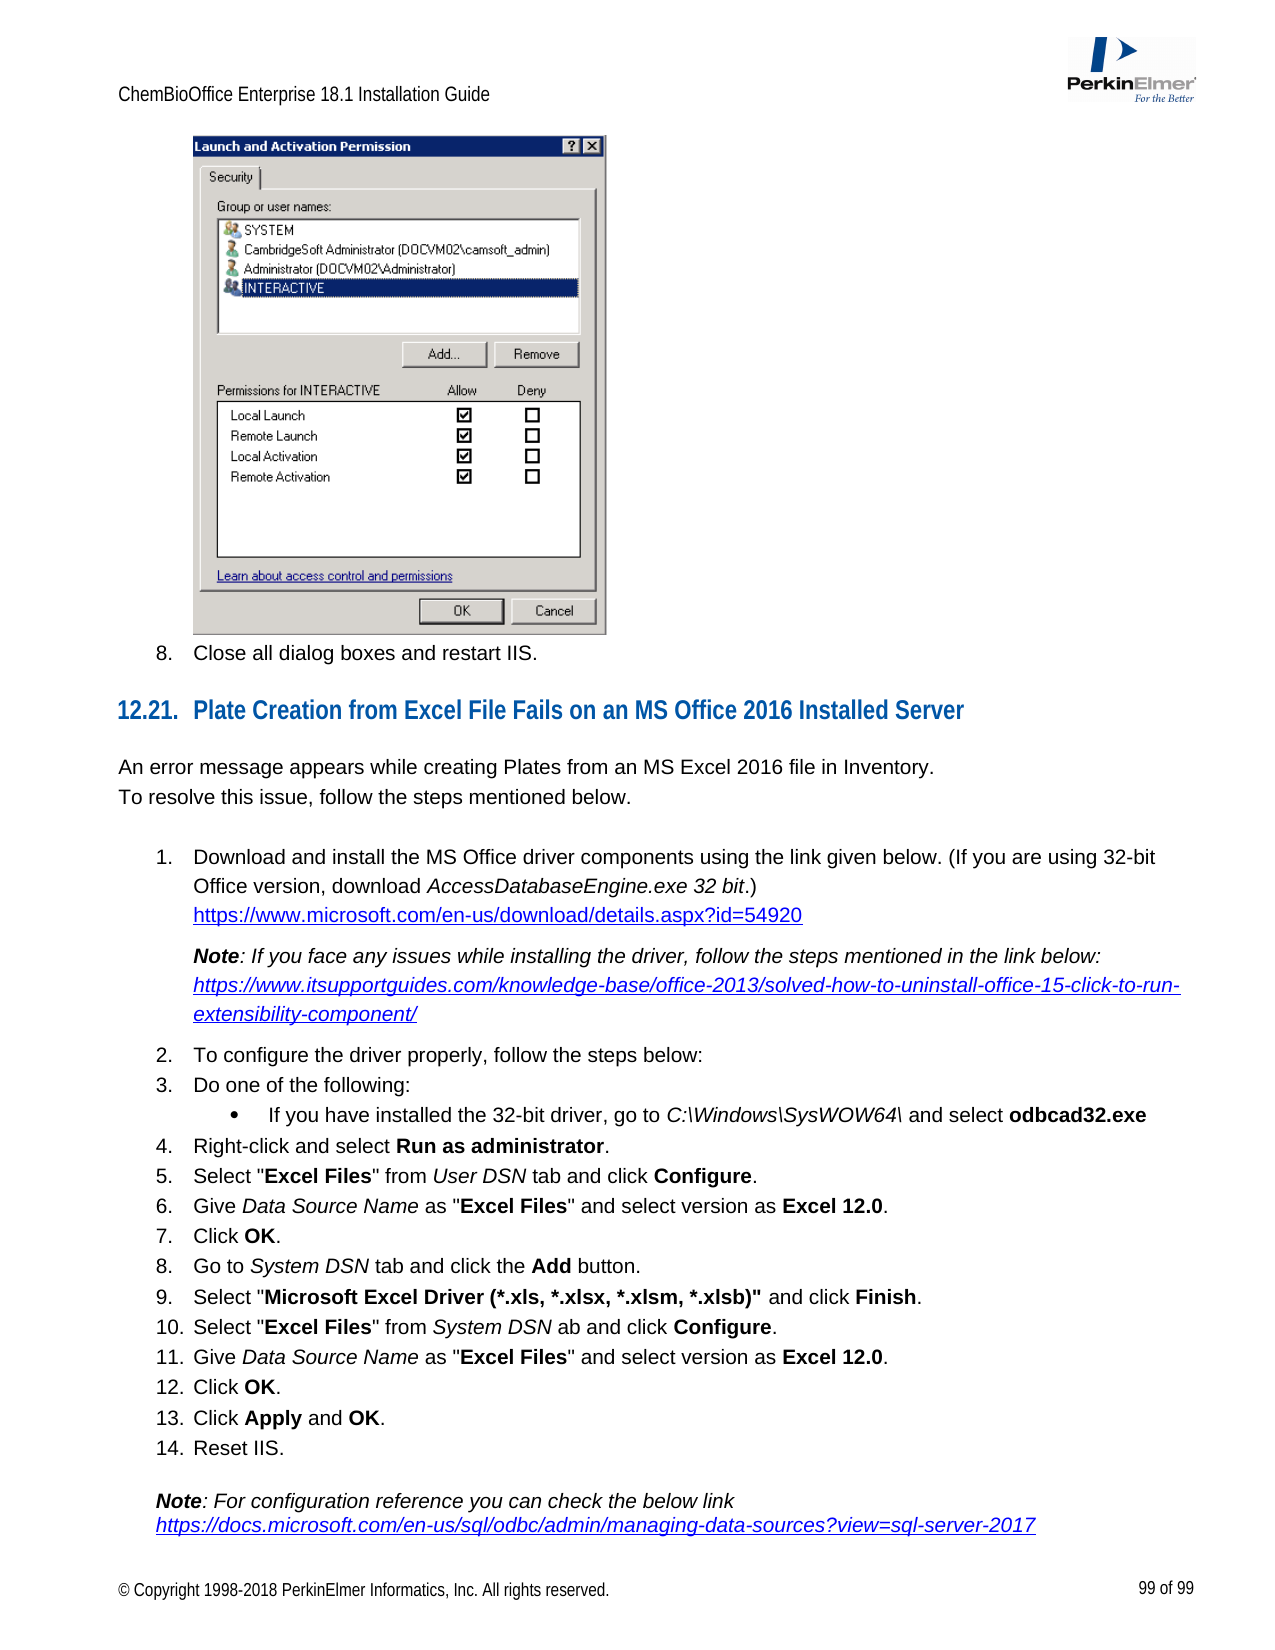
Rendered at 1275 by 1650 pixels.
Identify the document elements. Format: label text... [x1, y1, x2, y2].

subtitle Plate Creation from Excel File Fails on an MS Office 2016 Installed Server [117, 694, 1204, 725]
list Click Apply and OK. [156, 1405, 1204, 1429]
picture [1067, 37, 1197, 102]
list Give Data Source Name as "Excel Files" and select version as Excel 12.0. [156, 1194, 1204, 1218]
list If you have installed the 32-bit driver, go to C:\Windows\SysWOW64\ and select odbcad32.exe [231, 1103, 1204, 1127]
list Click OK. [156, 1224, 1204, 1248]
list Select "Excel Files" from User DSN tab and click Configure. [156, 1164, 1204, 1188]
list Give Data Source Name as "Excel Files" and select version as Excel 12.0. [156, 1345, 1204, 1369]
list Go to System DSN tab and click the Add button. [156, 1254, 1204, 1278]
list To configure the driver properly, follow the steps below: [156, 1043, 1204, 1067]
list Right-click and select Run as administrator. [156, 1133, 1204, 1157]
list Do one of the following: [156, 1073, 1204, 1097]
list Download and install the MS Office driver components using the link given below. (If you are using 32-bit Office version, download AccessDatabaseEngine.exe 32 bit.) https://www.microsoft.com/en-us/download/details.aspx?id=54920 [156, 845, 1204, 927]
list Select "Excel Files" from System DSN ab and click Configure. [156, 1315, 1204, 1339]
list Close all dialog boxes and restart IIS. [156, 641, 1204, 665]
list Reset IIS. [156, 1436, 1204, 1459]
list Click OK. [156, 1375, 1204, 1399]
list Select "Microsoft Excel Driver (*.xls, *.xlsx, *.xlsm, *.xlsb)" and click Finish. [156, 1284, 1204, 1308]
picture [193, 135, 607, 635]
text To resolve this issue, follow the steps mentioned below. [118, 785, 1204, 809]
text Note: For configuration reference you can check the below link https://docs.microsoft.com/en-us/sql/odbc/admin/managing-data-sources?view=sql-server-2017 [156, 1489, 1204, 1537]
list Note: If you face any issues while installing the driver, follow the steps mentioned in the link below: https://www.itsupportguides.com/knowledge-base/office-2013/solved-how-to-uninstall-office-15-click-to-run-extensibility-component/ [193, 944, 1204, 1025]
text An error message appears while creating Plates from an MS Excel 2016 file in Inventory. [118, 754, 1204, 778]
